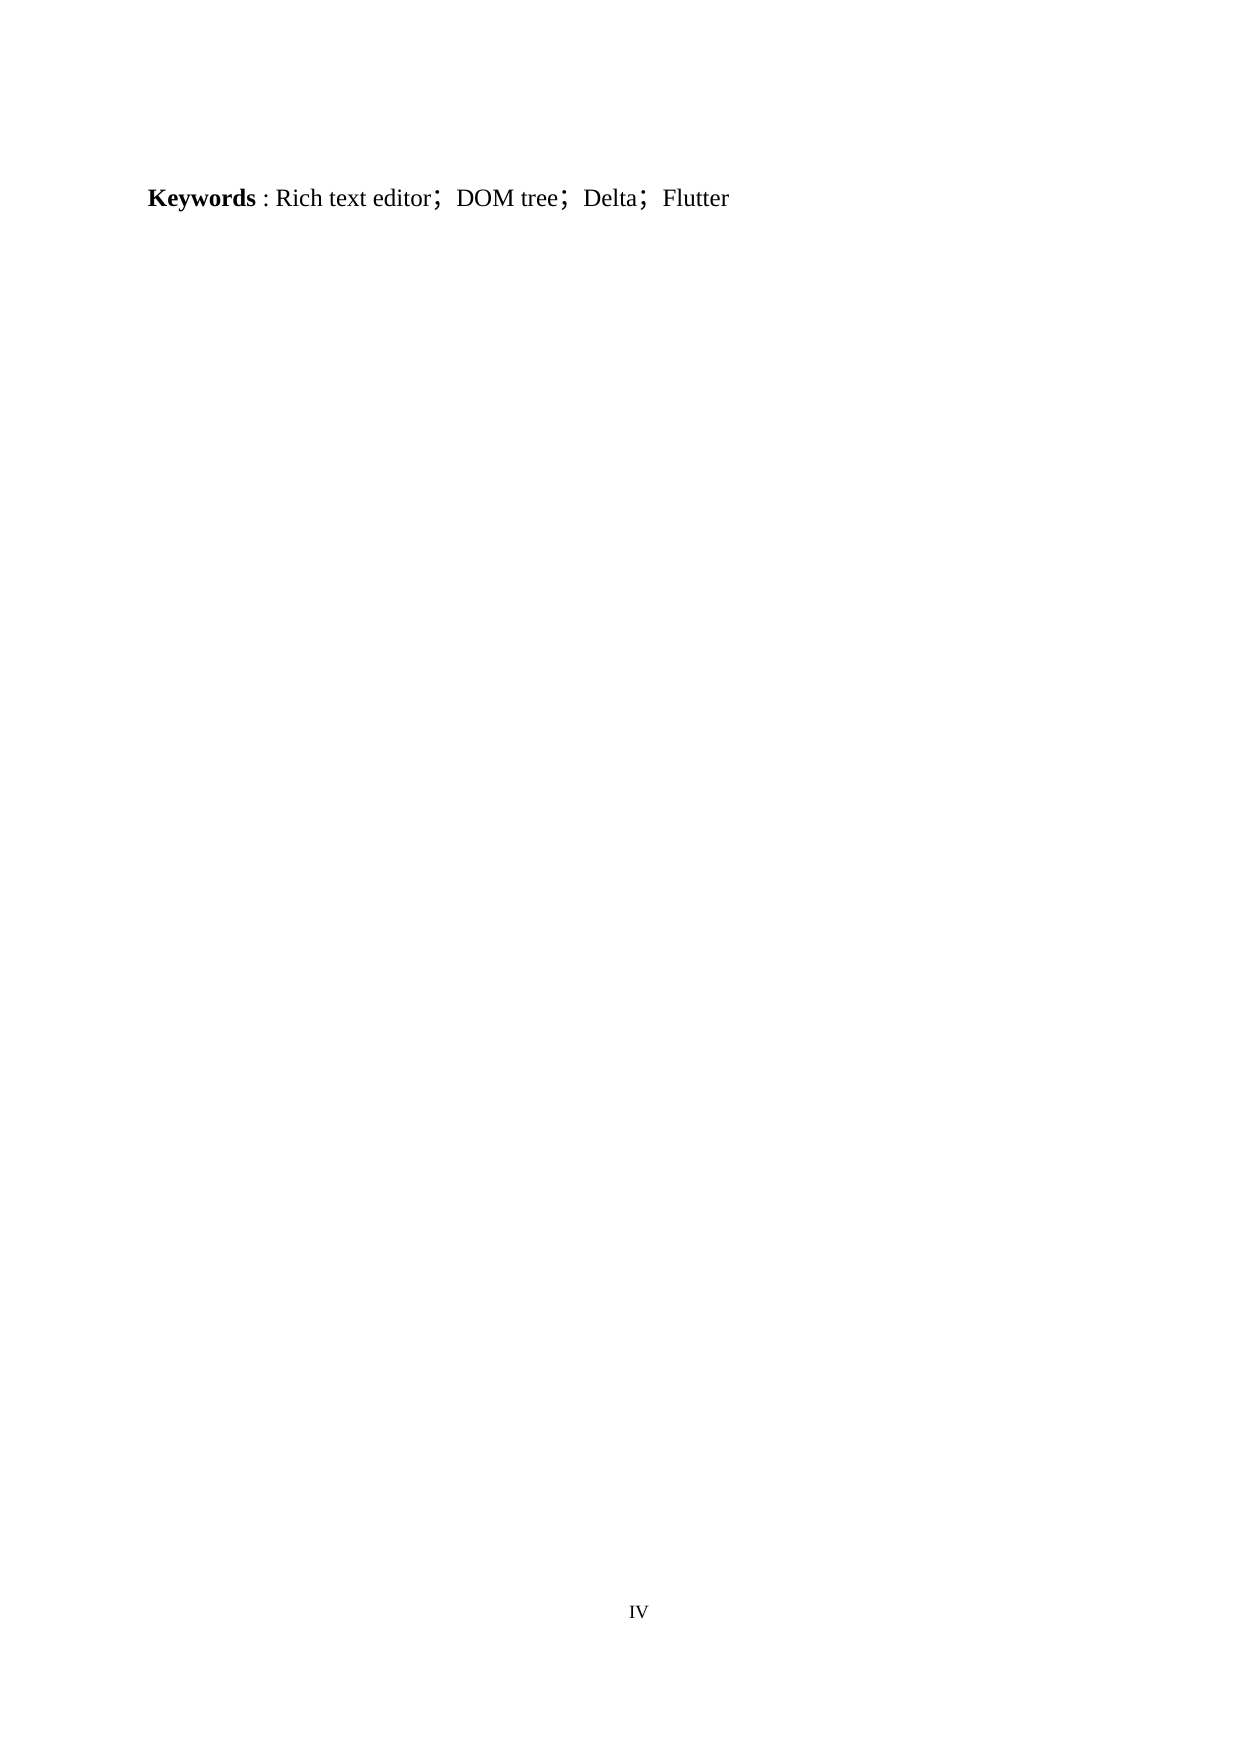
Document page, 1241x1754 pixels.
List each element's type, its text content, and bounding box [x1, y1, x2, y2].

text Keywords : Rich text editor；DOM tree；Delta；Flutter [148, 161, 1092, 229]
